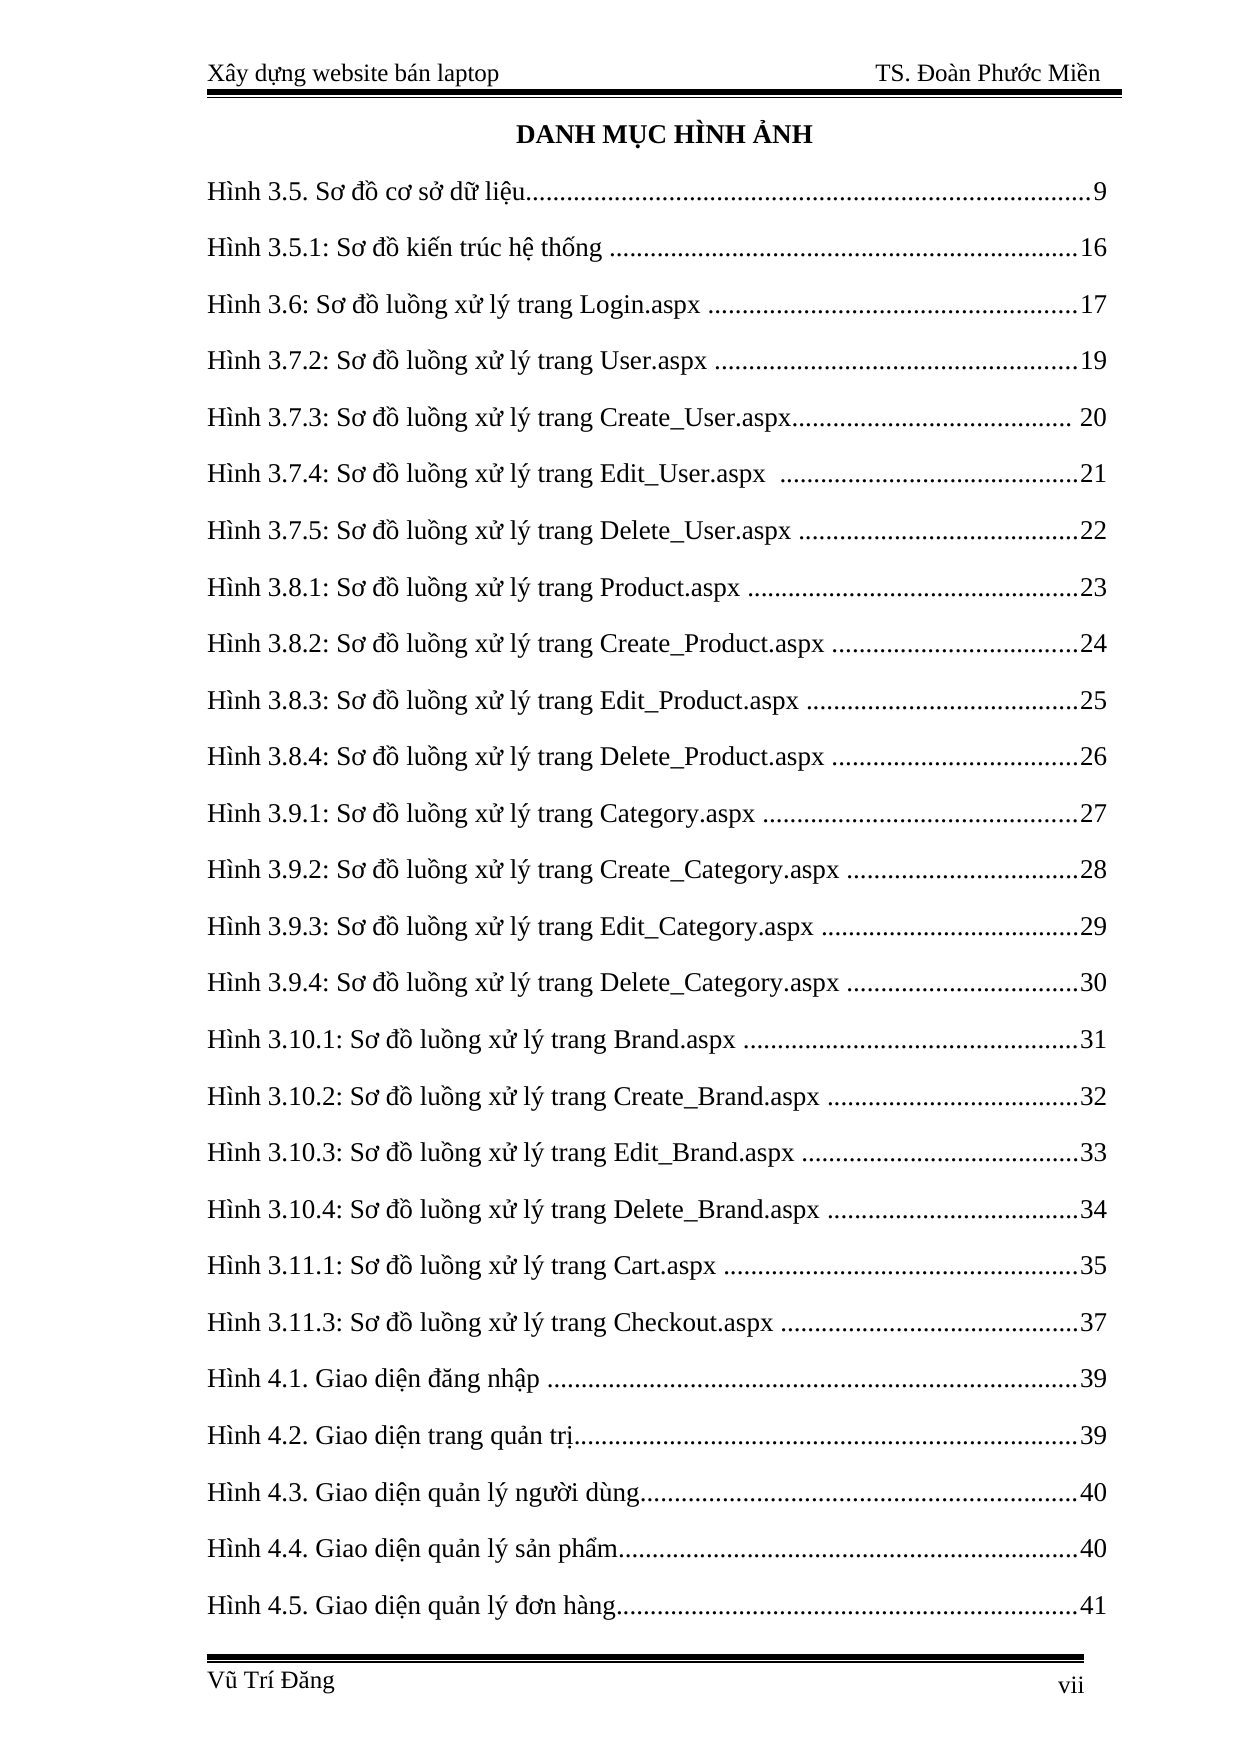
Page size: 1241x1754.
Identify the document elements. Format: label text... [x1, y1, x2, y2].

text Hình 3.11.3: Sơ đồ luồng xử lý trang Checkout.aspx 37 [207, 1306, 1122, 1337]
text Hình 3.9.1: Sơ đồ luồng xử lý trang Category.aspx 27 [207, 797, 1122, 828]
text Hình 3.7.5: Sơ đồ luồng xử lý trang Delete_User.aspx 22 [207, 514, 1122, 545]
text Hình 3.8.2: Sơ đồ luồng xử lý trang Create_Product.aspx 24 [207, 627, 1122, 658]
text Hình 3.6: Sơ đồ luồng xử lý trang Login.aspx 17 [207, 288, 1122, 319]
text Hình 3.8.3: Sơ đồ luồng xử lý trang Edit_Product.aspx 25 [207, 684, 1122, 715]
text DANH MỤC HÌNH ẢNH [207, 118, 1122, 149]
text Hình 3.10.4: Sơ đồ luồng xử lý trang Delete_Brand.aspx 34 [207, 1193, 1122, 1224]
text Hình 3.5.1: Sơ đồ kiến trúc hệ thống 16 [207, 231, 1122, 262]
text Hình 3.9.4: Sơ đồ luồng xử lý trang Delete_Category.aspx 30 [207, 967, 1122, 998]
text Hình 4.5. Giao diện quản lý đơn hàng 41 [207, 1589, 1122, 1620]
text Hình 3.7.3: Sơ đồ luồng xử lý trang Create_User.aspx 20 [207, 401, 1122, 432]
text Hình 3.9.2: Sơ đồ luồng xử lý trang Create_Category.aspx 28 [207, 853, 1122, 884]
text Hình 3.10.3: Sơ đồ luồng xử lý trang Edit_Brand.aspx 33 [207, 1136, 1122, 1167]
text Hình 4.4. Giao diện quản lý sản phẩm 40 [207, 1532, 1122, 1563]
text Hình 4.3. Giao diện quản lý người dùng 40 [207, 1476, 1122, 1507]
text Hình 3.10.1: Sơ đồ luồng xử lý trang Brand.aspx 31 [207, 1023, 1122, 1054]
text Hình 3.8.4: Sơ đồ luồng xử lý trang Delete_Product.aspx 26 [207, 740, 1122, 771]
text Hình 3.8.1: Sơ đồ luồng xử lý trang Product.aspx 23 [207, 571, 1122, 602]
text Hình 3.9.3: Sơ đồ luồng xử lý trang Edit_Category.aspx 29 [207, 910, 1122, 941]
text Hình 3.11.1: Sơ đồ luồng xử lý trang Cart.aspx 35 [207, 1249, 1122, 1281]
text Hình 3.7.2: Sơ đồ luồng xử lý trang User.aspx 19 [207, 344, 1122, 376]
text Hình 3.5. Sơ đồ cơ sở dữ liệu 9 [207, 175, 1122, 206]
text Hình 4.1. Giao diện đăng nhập 39 [207, 1362, 1122, 1394]
text Hình 3.10.2: Sơ đồ luồng xử lý trang Create_Brand.aspx 32 [207, 1080, 1122, 1111]
text Hình 4.2. Giao diện trang quản trị 39 [207, 1419, 1122, 1450]
text Hình 3.7.4: Sơ đồ luồng xử lý trang Edit_User.aspx 21 [207, 457, 1122, 489]
